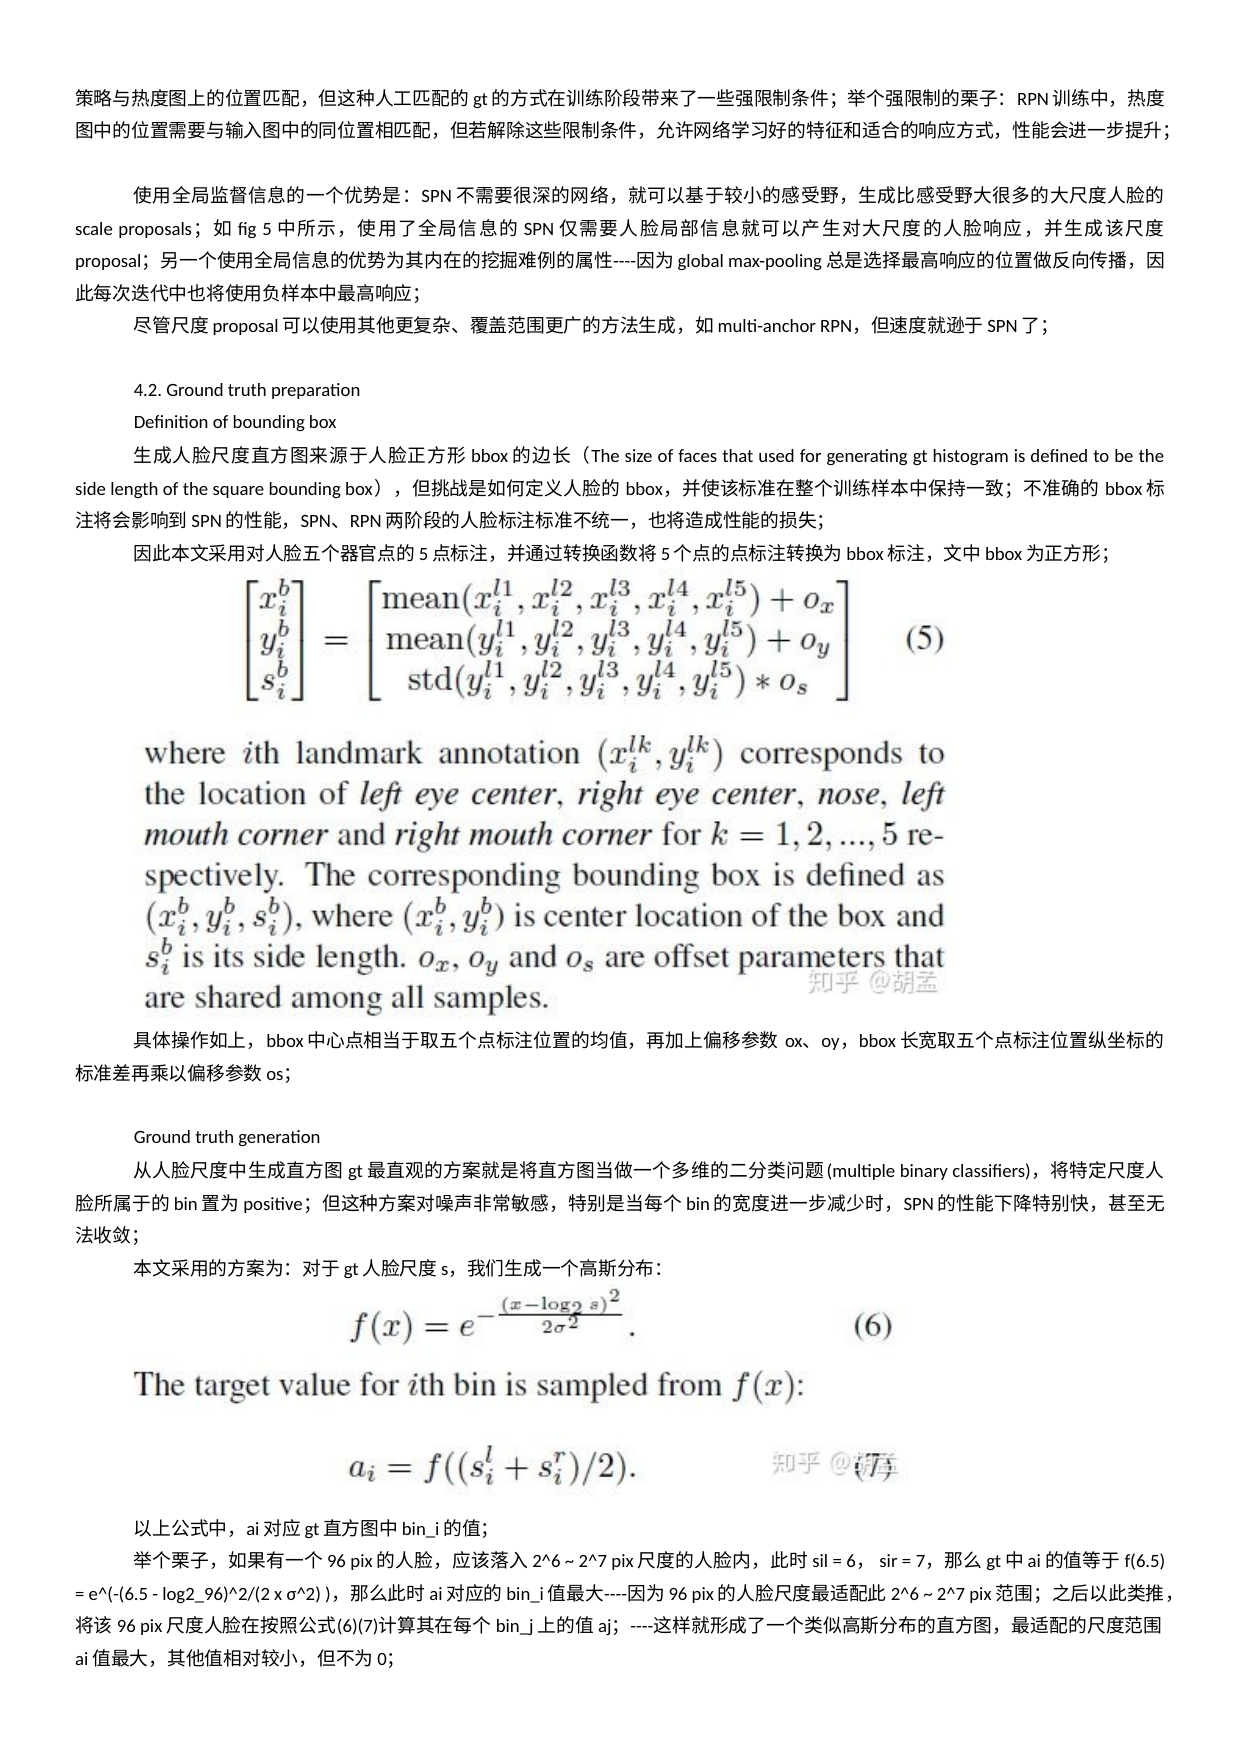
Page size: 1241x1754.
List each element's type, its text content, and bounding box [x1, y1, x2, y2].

text 举个栗子，如果有一个96 pix的人脸，应该落入2^6 ~ 2^7 pix尺度的人脸内，此时sil = 6， sir = 7，那么gt中ai的值等于f(6.5) = e^(-(6.5 - log2_96)^2/(2 x σ^2) )，那么此时ai对应的bin_i值最大----因为96 pix的人脸尺度最适配此2^6 ~ 2^7 pix范围；之后以此类推，将该96 pix尺度人脸在按照公式(6)(7)计算其在每个bin_j上的值aj；----这样就形成了一个类似高斯分布的直方图，最适配的尺度范围ai值最大，其他值相对较小，但不为0； [75, 1543, 1165, 1673]
text 生成人脸尺度直方图来源于人脸正方形bbox的边长（The size of faces that used for generating gt histogram is defined to be the side length of the square bounding box），但挑战是如何定义人脸的bbox，并使该标准在整个训练样本中保持一致；不准确的bbox标注将会影响到SPN的性能，SPN、RPN两阶段的人脸标注标准不统一，也将造成性能的损失； [75, 438, 1165, 536]
text 因此本文采用对人脸五个器官点的5点标注，并通过转换函数将5个点的点标注转换为bbox标注，文中bbox为正方形； [75, 536, 1165, 568]
picture [133, 568, 959, 1019]
text 以上公式中，ai对应gt直方图中bin_i的值； [75, 1511, 1165, 1543]
text Ground truth generation [75, 1121, 1165, 1153]
text 本文采用的方案为：对于gt人脸尺度s，我们生成一个高斯分布： [75, 1251, 1165, 1283]
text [75, 81, 1165, 146]
text 尽管尺度proposal可以使用其他更复杂、覆盖范围更广的方法生成，如multi-anchor RPN，但速度就逊于SPN了； [75, 308, 1165, 341]
text 使用全局监督信息的一个优势是：SPN不需要很深的网络，就可以基于较小的感受野，生成比感受野大很多的大尺度人脸的scale proposals；如fig 5中所示，使用了全局信息的SPN仅需要人脸局部信息就可以产生对大尺度的人脸响应，并生成该尺度proposal；另一个使用全局信息的优势为其内在的挖掘难例的属性----因为global max-pooling总是选择最高响应的位置做反向传播，因此每次迭代中也将使用负样本中最高响应； [75, 178, 1165, 308]
text 从人脸尺度中生成直方图gt最直观的方案就是将直方图当做一个多维的二分类问题(multiple binary classifiers)，将特定尺度人脸所属于的bin置为positive；但这种方案对噪声非常敏感，特别是当每个bin的宽度进一步减少时，SPN的性能下降特别快，甚至无法收敛； [75, 1153, 1165, 1251]
picture [133, 1283, 918, 1499]
text Definition of bounding box [75, 406, 1165, 438]
text 具体操作如上，bbox中心点相当于取五个点标注位置的均值，再加上偏移参数ox、oy，bbox长宽取五个点标注位置纵坐标的标准差再乘以偏移参数os； [75, 1023, 1165, 1088]
text 4.2. Ground truth preparation [75, 373, 1165, 406]
